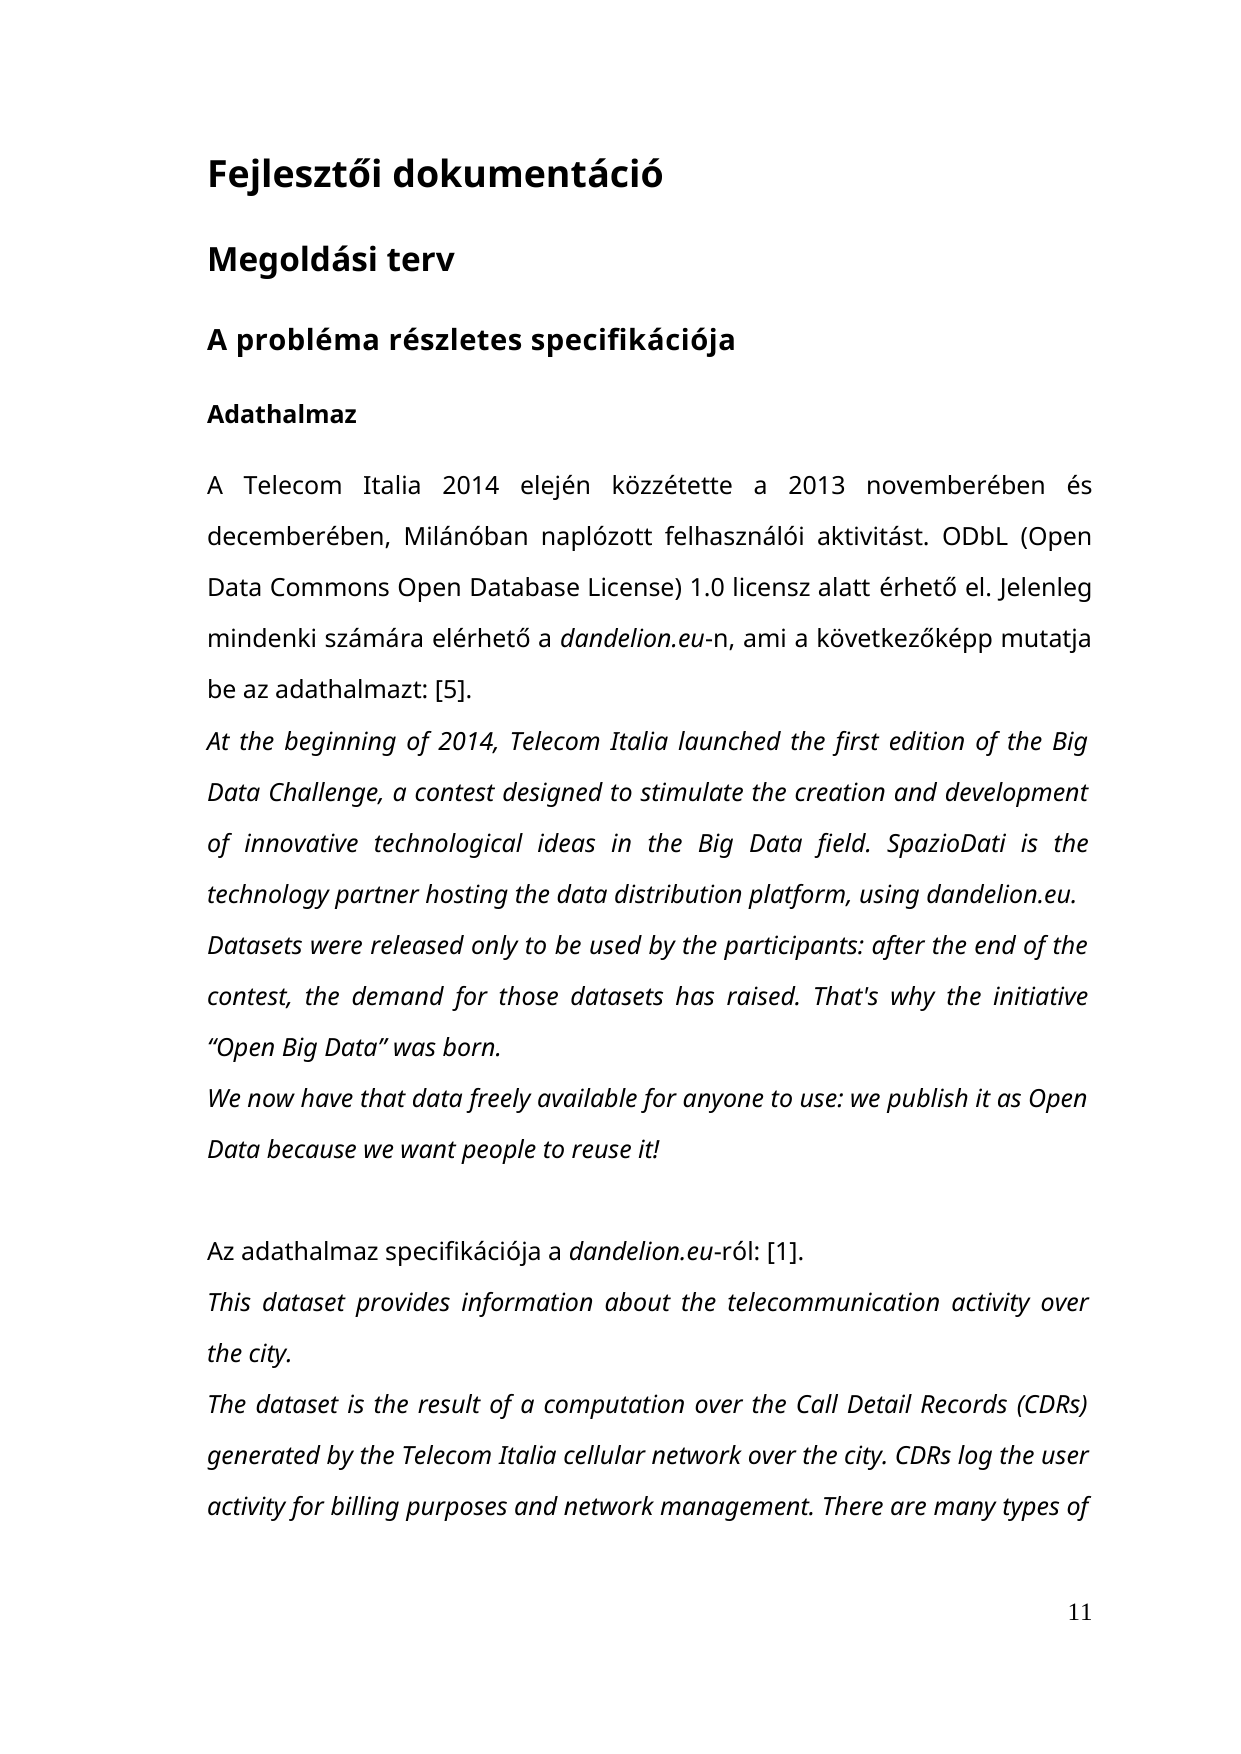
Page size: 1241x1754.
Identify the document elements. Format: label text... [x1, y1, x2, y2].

subtitle Megoldási terv [207, 236, 1092, 282]
subtitle Fejlesztői dokumentáció [207, 148, 1092, 199]
text At the beginning of 2014, Telecom Italia launched the first edition of the Big Data Challenge, a contest designed to stimulate the creation and development of innovative technological ideas in the Big Data field. SpazioDati is the technology partner hosting the data distribution platform, using dandelion.eu. [207, 723, 1092, 910]
text This dataset provides information about the telecommunication activity over the city. [207, 1284, 1092, 1370]
text Az adathalmaz specifikációja a dandelion.eu-ról: [1]. [207, 1233, 1092, 1268]
text Datasets were released only to be used by the participants: after the end of the contest, the demand for those datasets has raised. That's why the initiative “Open Big Data” was born. [207, 927, 1092, 1063]
subtitle A probléma részletes specifikációja [207, 319, 1092, 359]
text We now have that data freely available for anyone to use: we publish it as Open Data because we want people to reuse it! [207, 1080, 1092, 1166]
text A Telecom Italia 2014 elején közzétette a 2013 novemberében és decemberében, Milánóban naplózott felhasználói aktivitást. ODbL (Open Data Commons Open Database License) 1.0 licensz alatt érhető el. Jelenleg mindenki számára elérhető a dandelion.eu-n, ami a következőképp mutatja be az adathalmazt: [5]. [207, 468, 1092, 706]
subtitle Adathalmaz [207, 396, 1092, 430]
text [207, 1387, 1092, 1523]
